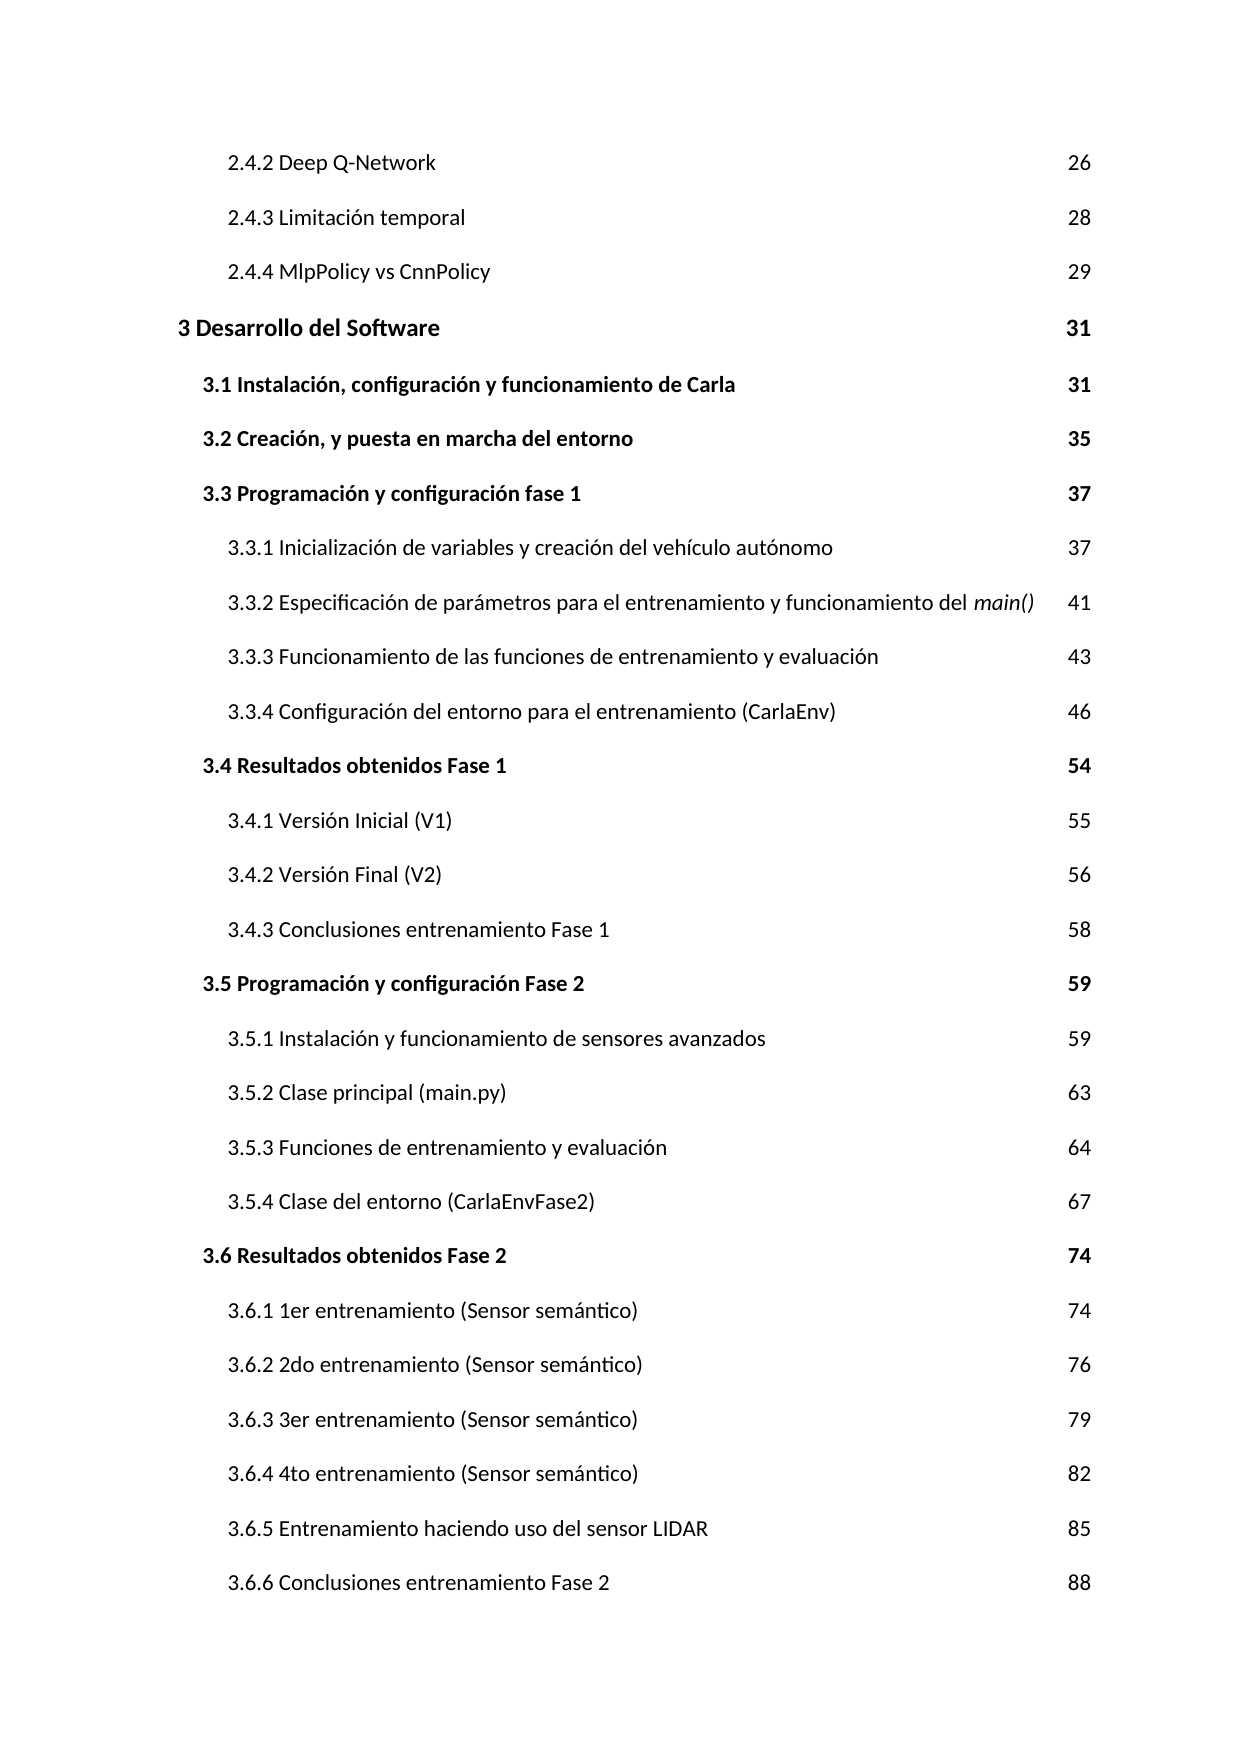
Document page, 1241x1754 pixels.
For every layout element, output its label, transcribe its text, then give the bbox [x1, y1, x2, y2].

text 3.5.4 Clase del entorno (CarlaEnvFase2) 67 [227, 1187, 1092, 1215]
text 3.5.3 Funciones de entrenamiento y evaluación 64 [227, 1133, 1092, 1161]
text 3.3.3 Funcionamiento de las funciones de entrenamiento y evaluación 43 [227, 642, 1092, 670]
text 3.4 Resultados obtenidos Fase 1 54 [202, 751, 1092, 779]
text 3 Desarrollo del Software 31 [177, 312, 1092, 342]
text 3.5.1 Instalación y funcionamiento de sensores avanzados 59 [227, 1024, 1092, 1052]
text 3.4.3 Conclusiones entrenamiento Fase 1 58 [227, 915, 1092, 943]
text 3.3.2 Especificación de parámetros para el entrenamiento y funcionamiento del main() 41 [227, 588, 1092, 616]
text 3.6.4 4to entrenamiento (Sensor semántico) 82 [227, 1459, 1092, 1488]
text 3.3 Programación y configuración fase 1 37 [202, 479, 1092, 507]
text 3.1 Instalación, configuración y funcionamiento de Carla 31 [202, 370, 1092, 398]
text 3.6.3 3er entrenamiento (Sensor semántico) 79 [227, 1405, 1092, 1433]
text 3.6.1 1er entrenamiento (Sensor semántico) 74 [227, 1296, 1092, 1324]
text 2.4.4 MlpPolicy vs CnnPolicy 29 [227, 257, 1092, 285]
text 2.4.2 Deep Q-Network 26 [227, 148, 1092, 176]
text 3.6 Resultados obtenidos Fase 2 74 [202, 1242, 1092, 1270]
text 3.5 Programación y configuración Fase 2 59 [202, 969, 1092, 997]
text 3.5.2 Clase principal (main.py) 63 [227, 1078, 1092, 1106]
text 3.6.2 2do entrenamiento (Sensor semántico) 76 [227, 1351, 1092, 1379]
text 3.6.6 Conclusiones entrenamiento Fase 2 88 [227, 1568, 1092, 1597]
text 3.2 Creación, y puesta en marcha del entorno 35 [202, 424, 1092, 452]
text 3.4.1 Versión Inicial (V1) 55 [227, 806, 1092, 834]
text 3.4.2 Versión Final (V2) 56 [227, 860, 1092, 888]
text 3.3.1 Inicialización de variables y creación del vehículo autónomo 37 [227, 533, 1092, 561]
text 3.3.4 Configuración del entorno para el entrenamiento (CarlaEnv) 46 [227, 697, 1092, 725]
text 2.4.3 Limitación temporal 28 [227, 203, 1092, 231]
text 3.6.5 Entrenamiento haciendo uso del sensor LIDAR 85 [227, 1514, 1092, 1542]
